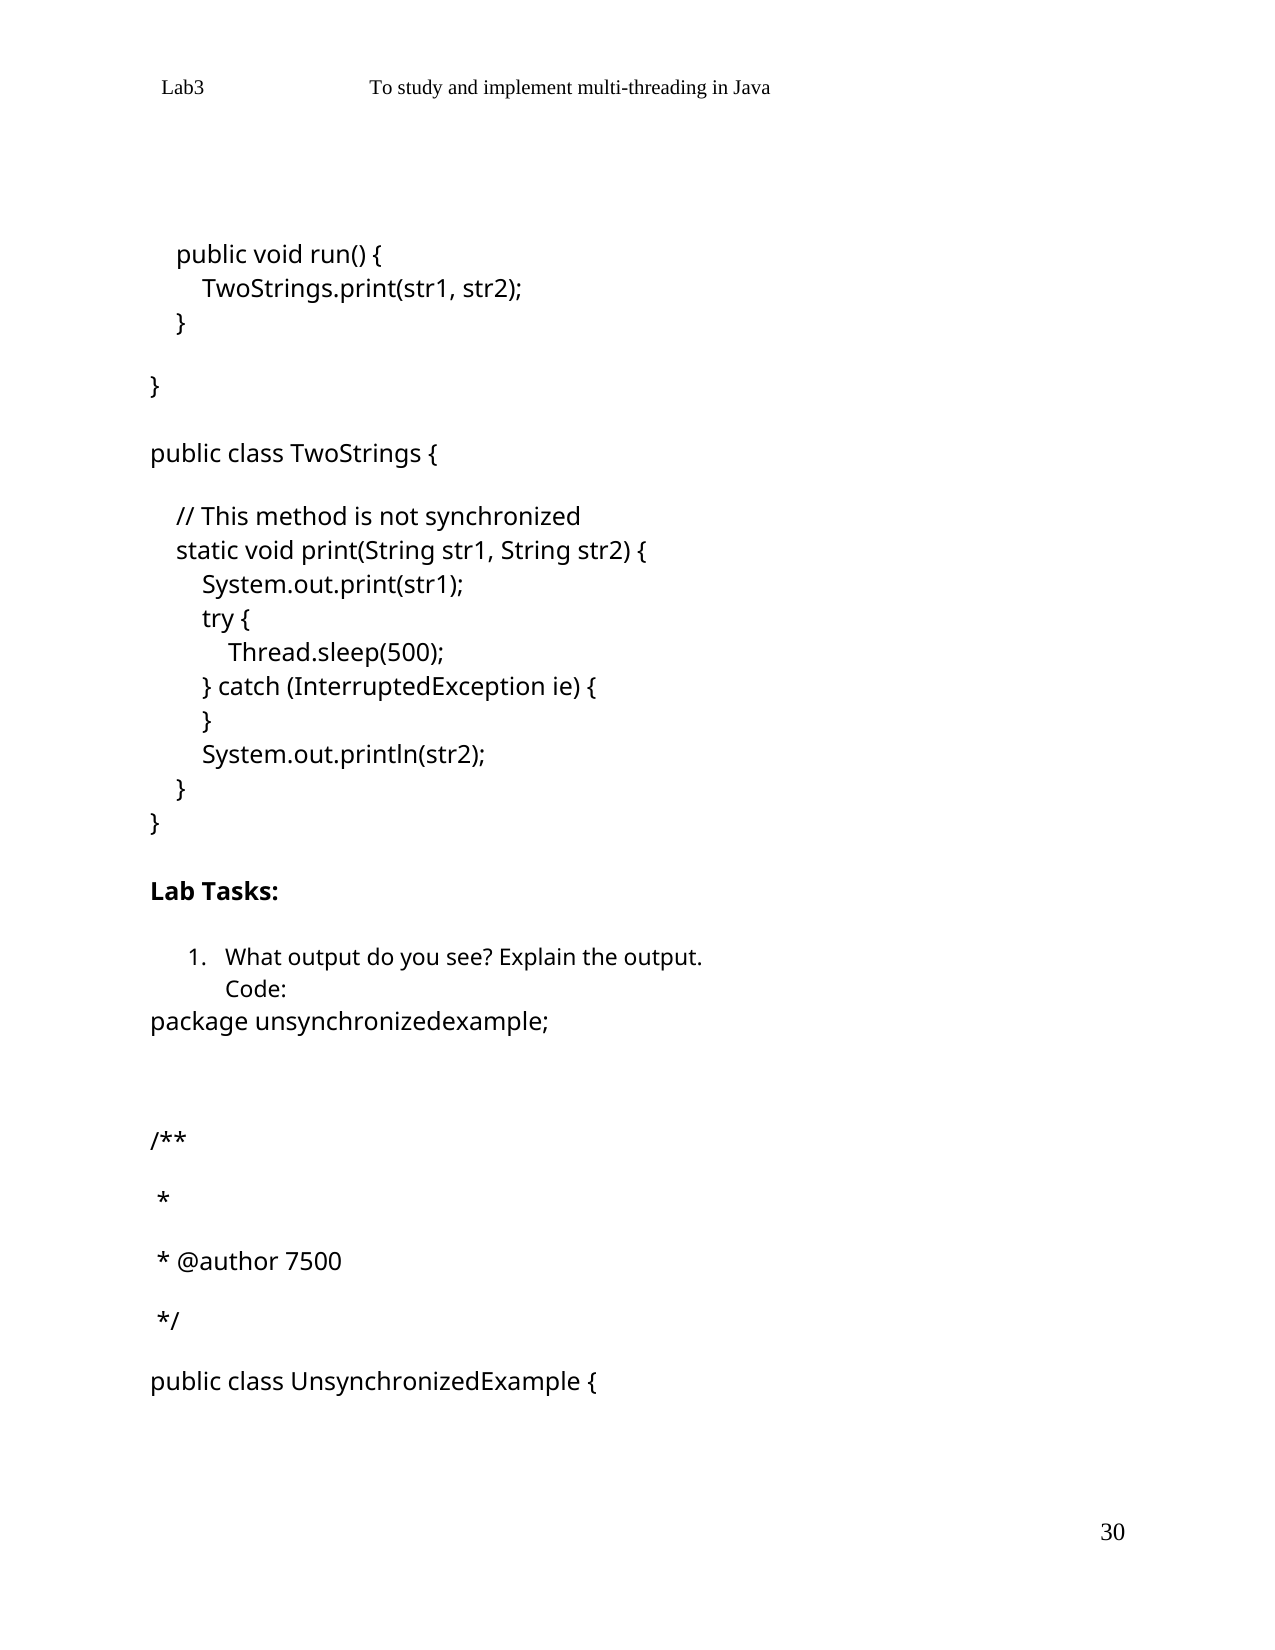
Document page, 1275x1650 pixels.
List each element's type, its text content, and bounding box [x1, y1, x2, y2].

text */ [150, 1304, 1125, 1338]
list What output do you see? Explain the output. [187, 941, 1125, 972]
text public void run() { [150, 237, 1125, 271]
text try { [150, 601, 1125, 635]
text Lab Tasks: [150, 873, 1125, 907]
text * [150, 1184, 1125, 1218]
text TwoStrings.print(str1, str2); [150, 271, 1125, 305]
text } [150, 703, 1125, 737]
list Code: [225, 972, 1125, 1004]
text static void print(String str1, String str2) { [150, 532, 1125, 567]
text System.out.println(str2); [150, 737, 1125, 771]
text public class TwoStrings { [150, 436, 1125, 470]
text } [150, 367, 1125, 402]
text public class UnsynchronizedExample { [150, 1364, 1125, 1398]
text package unsynchronizedexample; [150, 1004, 1125, 1038]
text } [150, 771, 1125, 805]
text System.out.print(str1); [150, 567, 1125, 601]
text } catch (InterruptedException ie) { [150, 669, 1125, 703]
text } [150, 805, 1125, 839]
text // This method is not synchronized [150, 498, 1125, 532]
text Thread.sleep(500); [150, 635, 1125, 669]
text * @author 7500 [150, 1244, 1125, 1278]
text } [150, 305, 1125, 339]
text /** [150, 1124, 1125, 1158]
